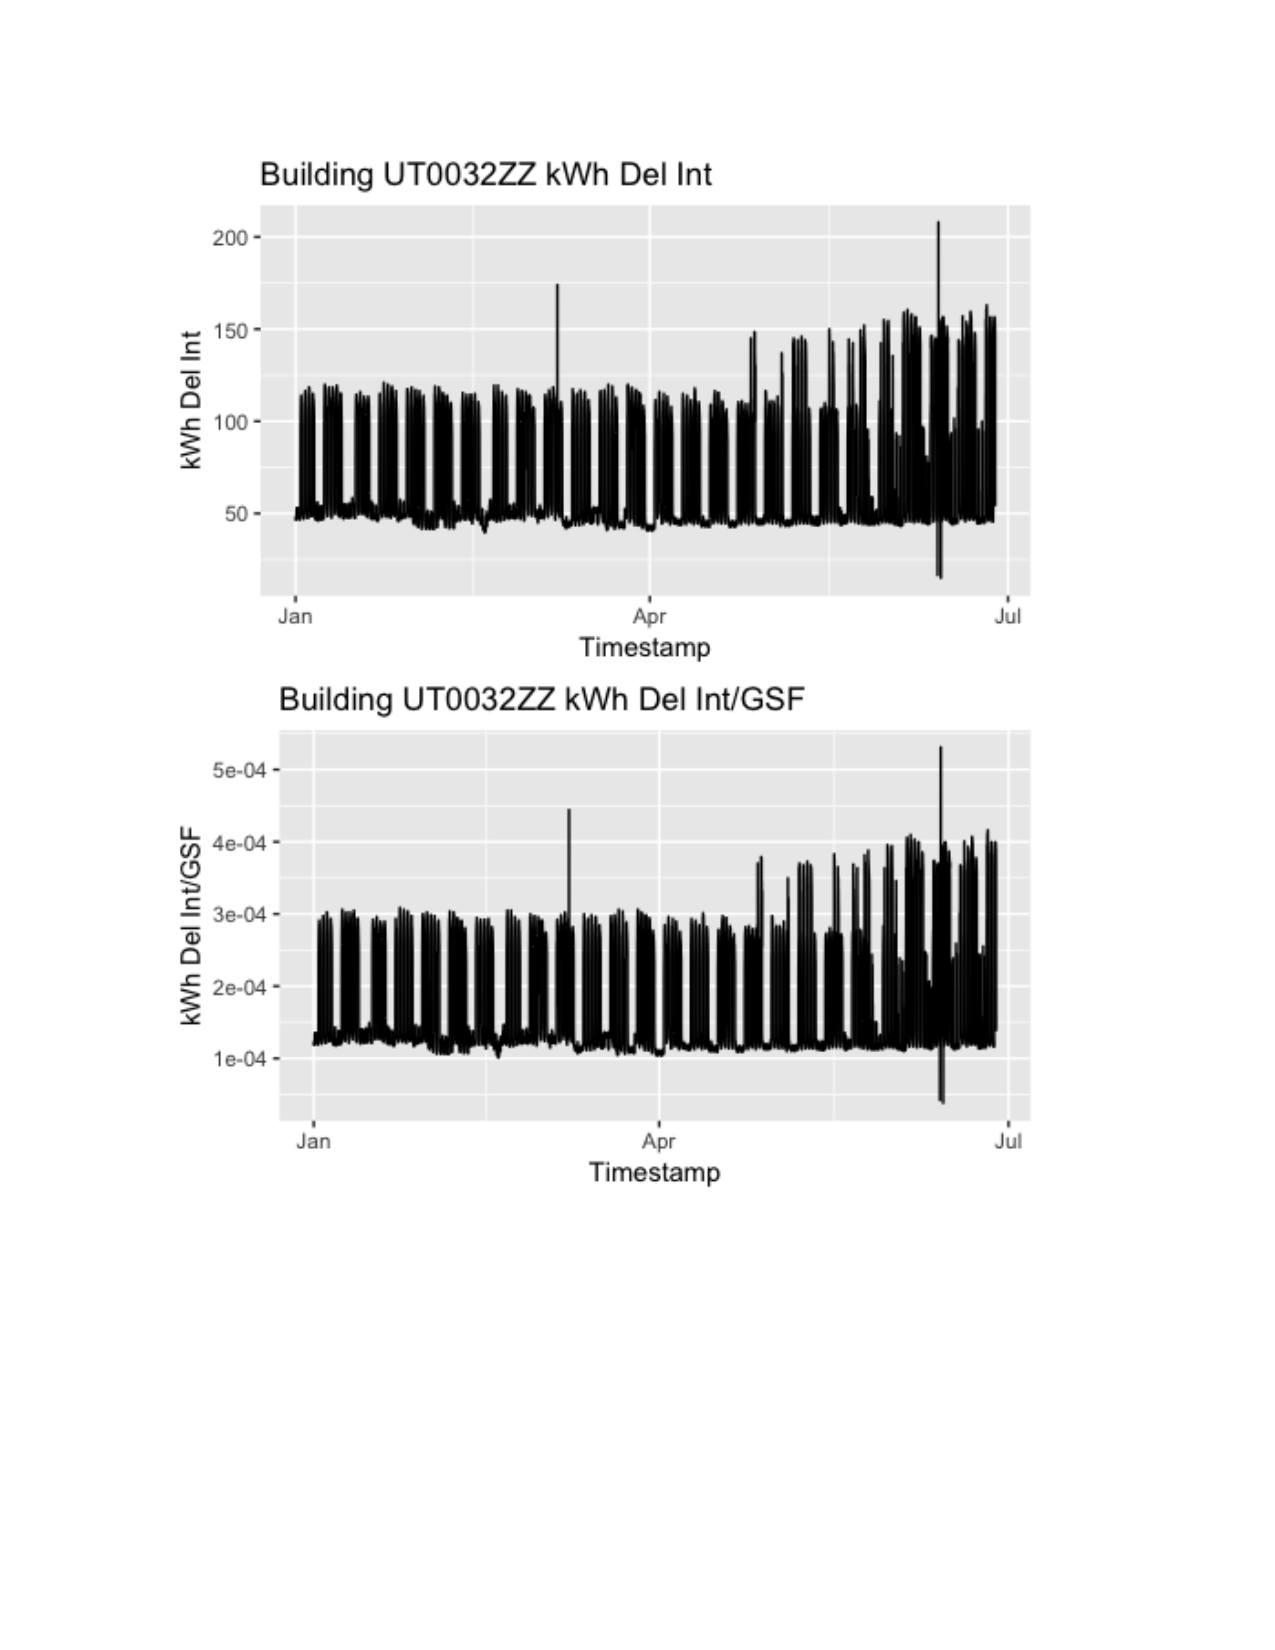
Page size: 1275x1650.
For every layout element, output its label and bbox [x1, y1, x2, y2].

picture [168, 150, 1044, 1200]
